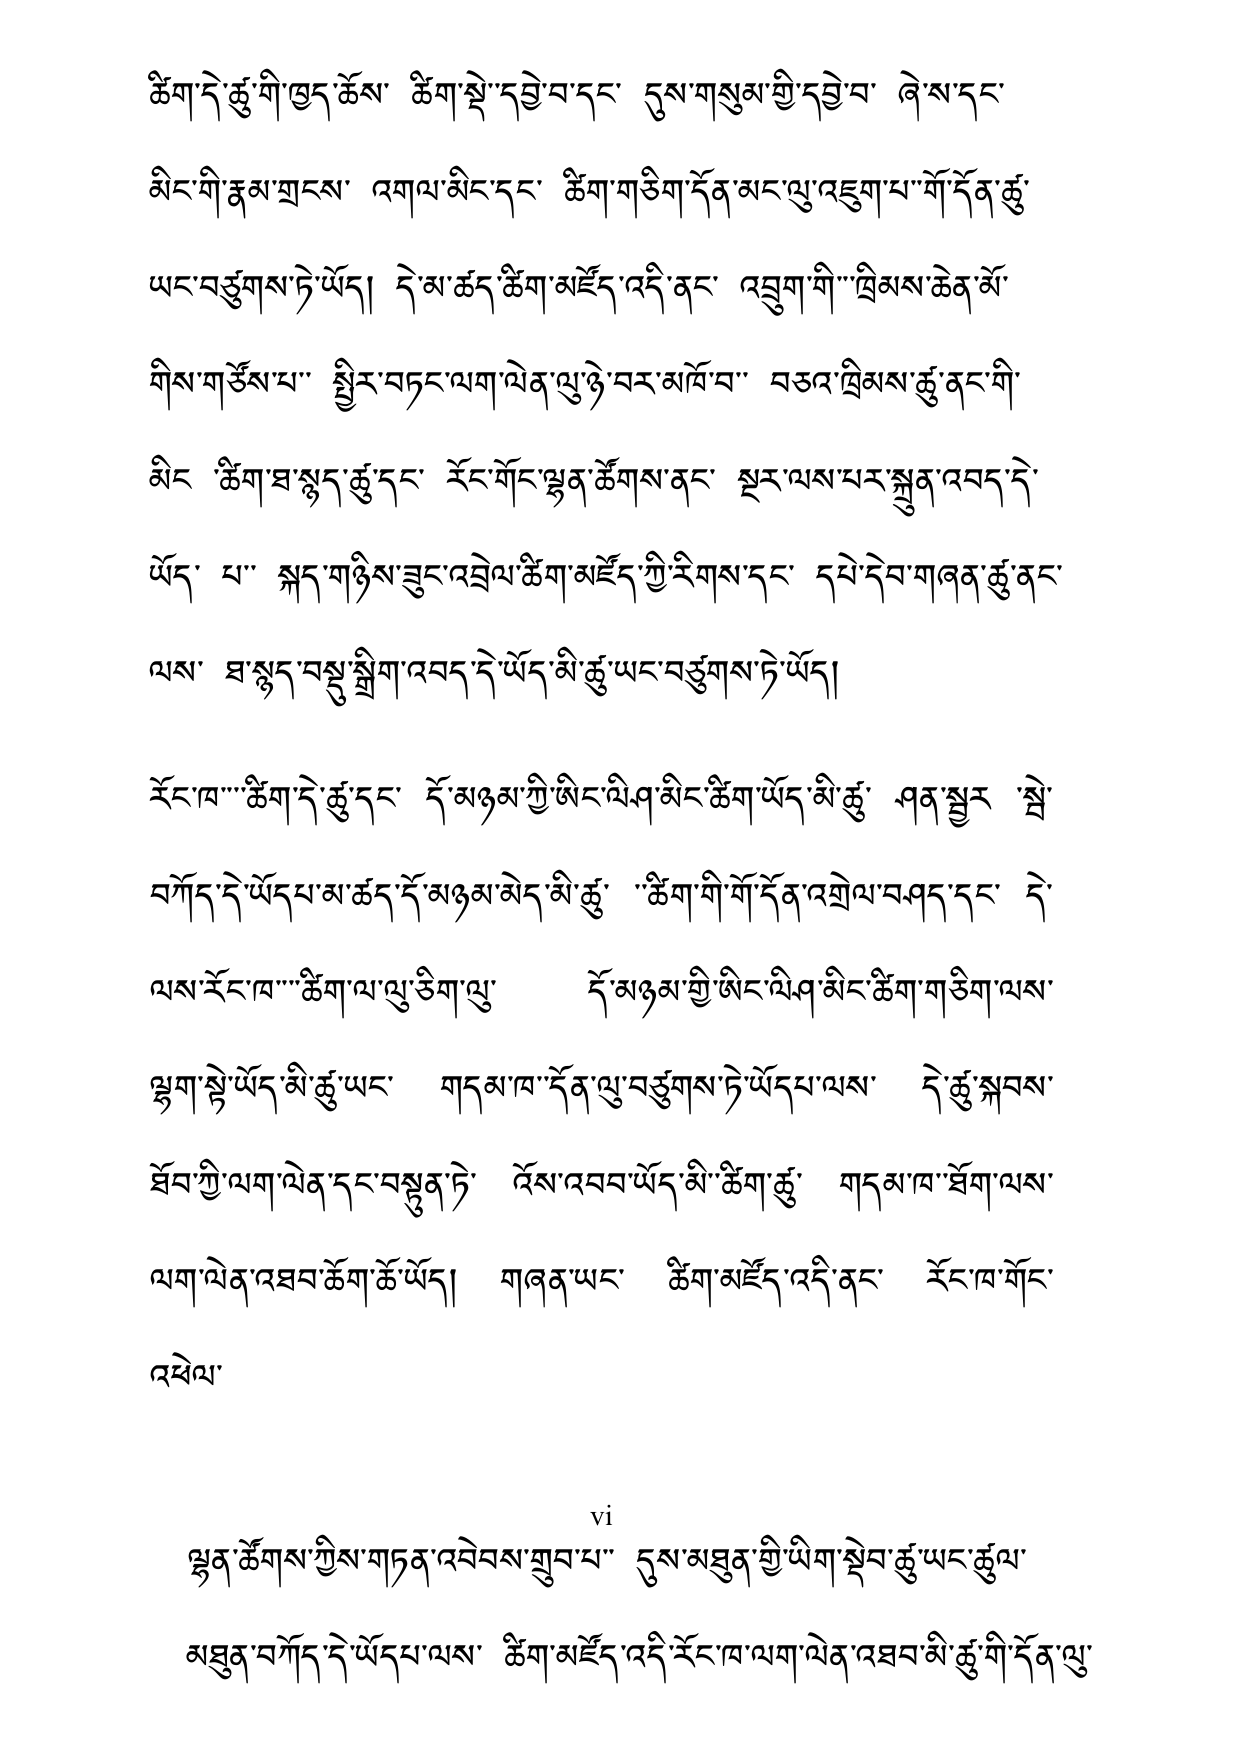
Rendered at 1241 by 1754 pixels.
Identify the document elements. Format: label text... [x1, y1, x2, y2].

text vi [0, 1498, 612, 1532]
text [149, 67, 1076, 711]
text རོང་ཁ་་་་ཚིག་དེ་ཚུ་དང་ དོ་མཉམ་ཀྱི་ཨིང་ལིཤ་མིང་ཚིག་ཡོད་མི་ཚུ་ ཤན་སྦྱར ་སྦེ་ བཀོད་དེ་ཡོདཔ་མ་ཚད་དོ་མཉམ་མེད་མི་ཚུ་ ་་ཚིག་གི་གོ་དོན་འགྲེལ་བཤད་དང་ དེ་ ལས་རོང་ཁ་་་་ཚིག་ལ་ལུ་ཅིག་ལུ་ དོ་མཉམ་གྱི་ཨིང་ལིཤ་མིང་ཚིག་གཅིག་ལས་ ལྷག་སྟེ་ཡོད་མི་ཚུ་ཡང་ གདམ་ཁ་་དོན་ལུ་བཙུགས་ཏེ་ཡོདཔ་ལས་ དེ་ཚུ་སྐབས་ ཐོབ་ཀྱི་ལག་ལེན་དང་བསྟུན་ཏེ་ འོས་འབབ་ཡོད་མི་་ཚིག་ཚུ་ གདམ་ཁ་་ཐོག་ལས་ ལག་ལེན་འཐབ་ཆོག་ཆོ་ཡོད། གཞན་ཡང་ ཚིག་མཛོད་འདི་ནང་ རོང་ཁ་གོང་འཕེལ་ [150, 771, 1055, 1415]
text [186, 1532, 1113, 1694]
